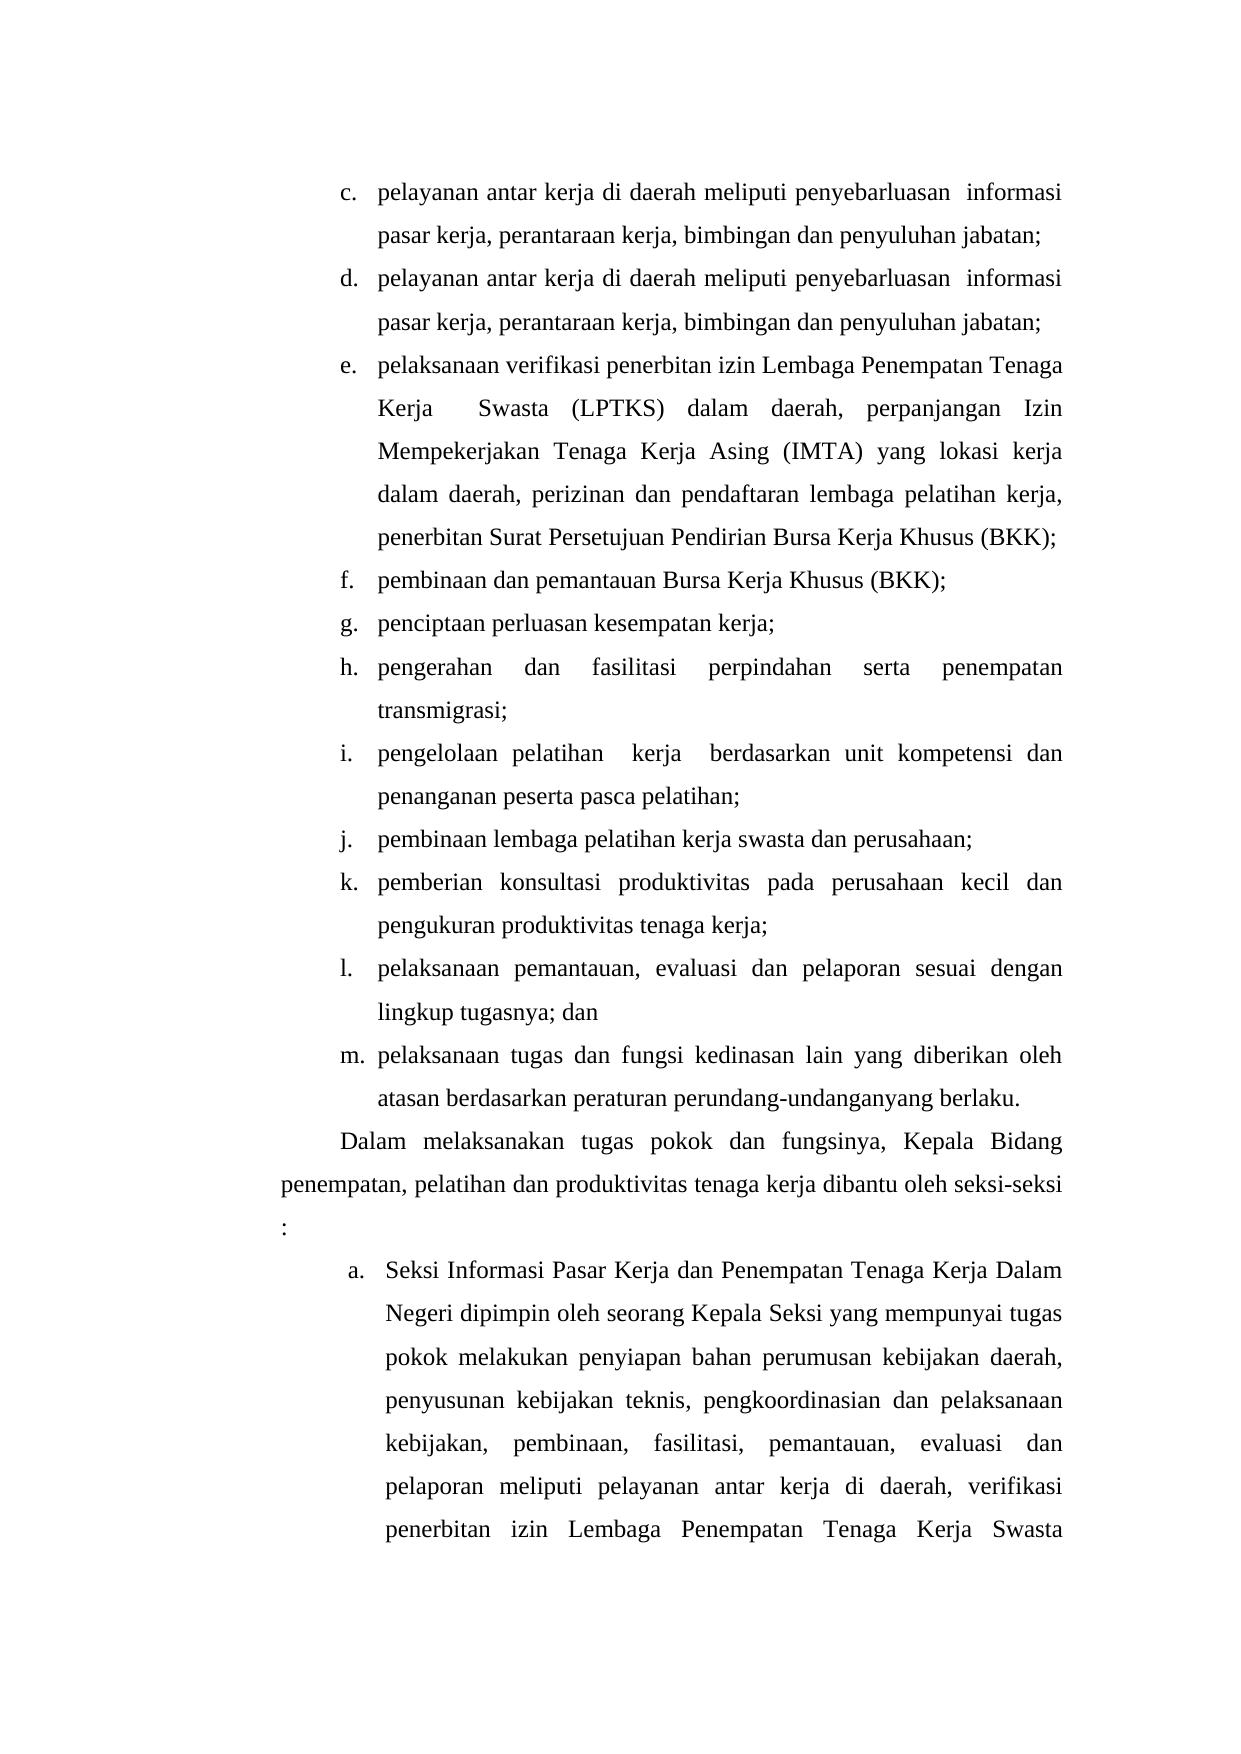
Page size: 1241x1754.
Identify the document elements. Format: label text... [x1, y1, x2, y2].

list pelaksanaan tugas dan fungsi kedinasan lain yang diberikan oleh atasan berdasarkan peraturan perundang-undanganyang berlaku. [340, 1040, 1063, 1112]
list pelayanan antar kerja di daerah meliputi penyebarluasan informasi pasar kerja, perantaraan kerja, bimbingan dan penyuluhan jabatan; [340, 263, 1063, 335]
list pengerahan dan fasilitasi perpindahan serta penempatan transmigrasi; [340, 652, 1063, 723]
list pelaksanaan pemantauan, evaluasi dan pelaporan sesuai dengan lingkup tugasnya; dan [340, 953, 1063, 1025]
list Dalam melaksanakan tugas pokok dan fungsinya, Kepala Bidang penempatan, pelatihan dan produktivitas tenaga kerja dibantu oleh seksi-seksi : [281, 1126, 1063, 1241]
list pemberian konsultasi produktivitas pada perusahaan kecil dan pengukuran produktivitas tenaga kerja; [340, 867, 1063, 939]
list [348, 1255, 1063, 1543]
list pelayanan antar kerja di daerah meliputi penyebarluasan informasi pasar kerja, perantaraan kerja, bimbingan dan penyuluhan jabatan; [340, 177, 1063, 249]
list pembinaan lembaga pelatihan kerja swasta dan perusahaan; [340, 824, 1063, 853]
list pembinaan dan pemantauan Bursa Kerja Khusus (BKK); [340, 565, 1063, 594]
list penciptaan perluasan kesempatan kerja; [340, 608, 1063, 637]
list pengelolaan pelatihan kerja berdasarkan unit kompetensi dan penanganan peserta pasca pelatihan; [340, 738, 1063, 810]
list pelaksanaan verifikasi penerbitan izin Lembaga Penempatan Tenaga Kerja Swasta (LPTKS) dalam daerah, perpanjangan Izin Mempekerjakan Tenaga Kerja Asing (IMTA) yang lokasi kerja dalam daerah, perizinan dan pendaftaran lembaga pelatihan kerja, penerbitan Surat Persetujuan Pendirian Bursa Kerja Khusus (BKK); [340, 350, 1063, 551]
